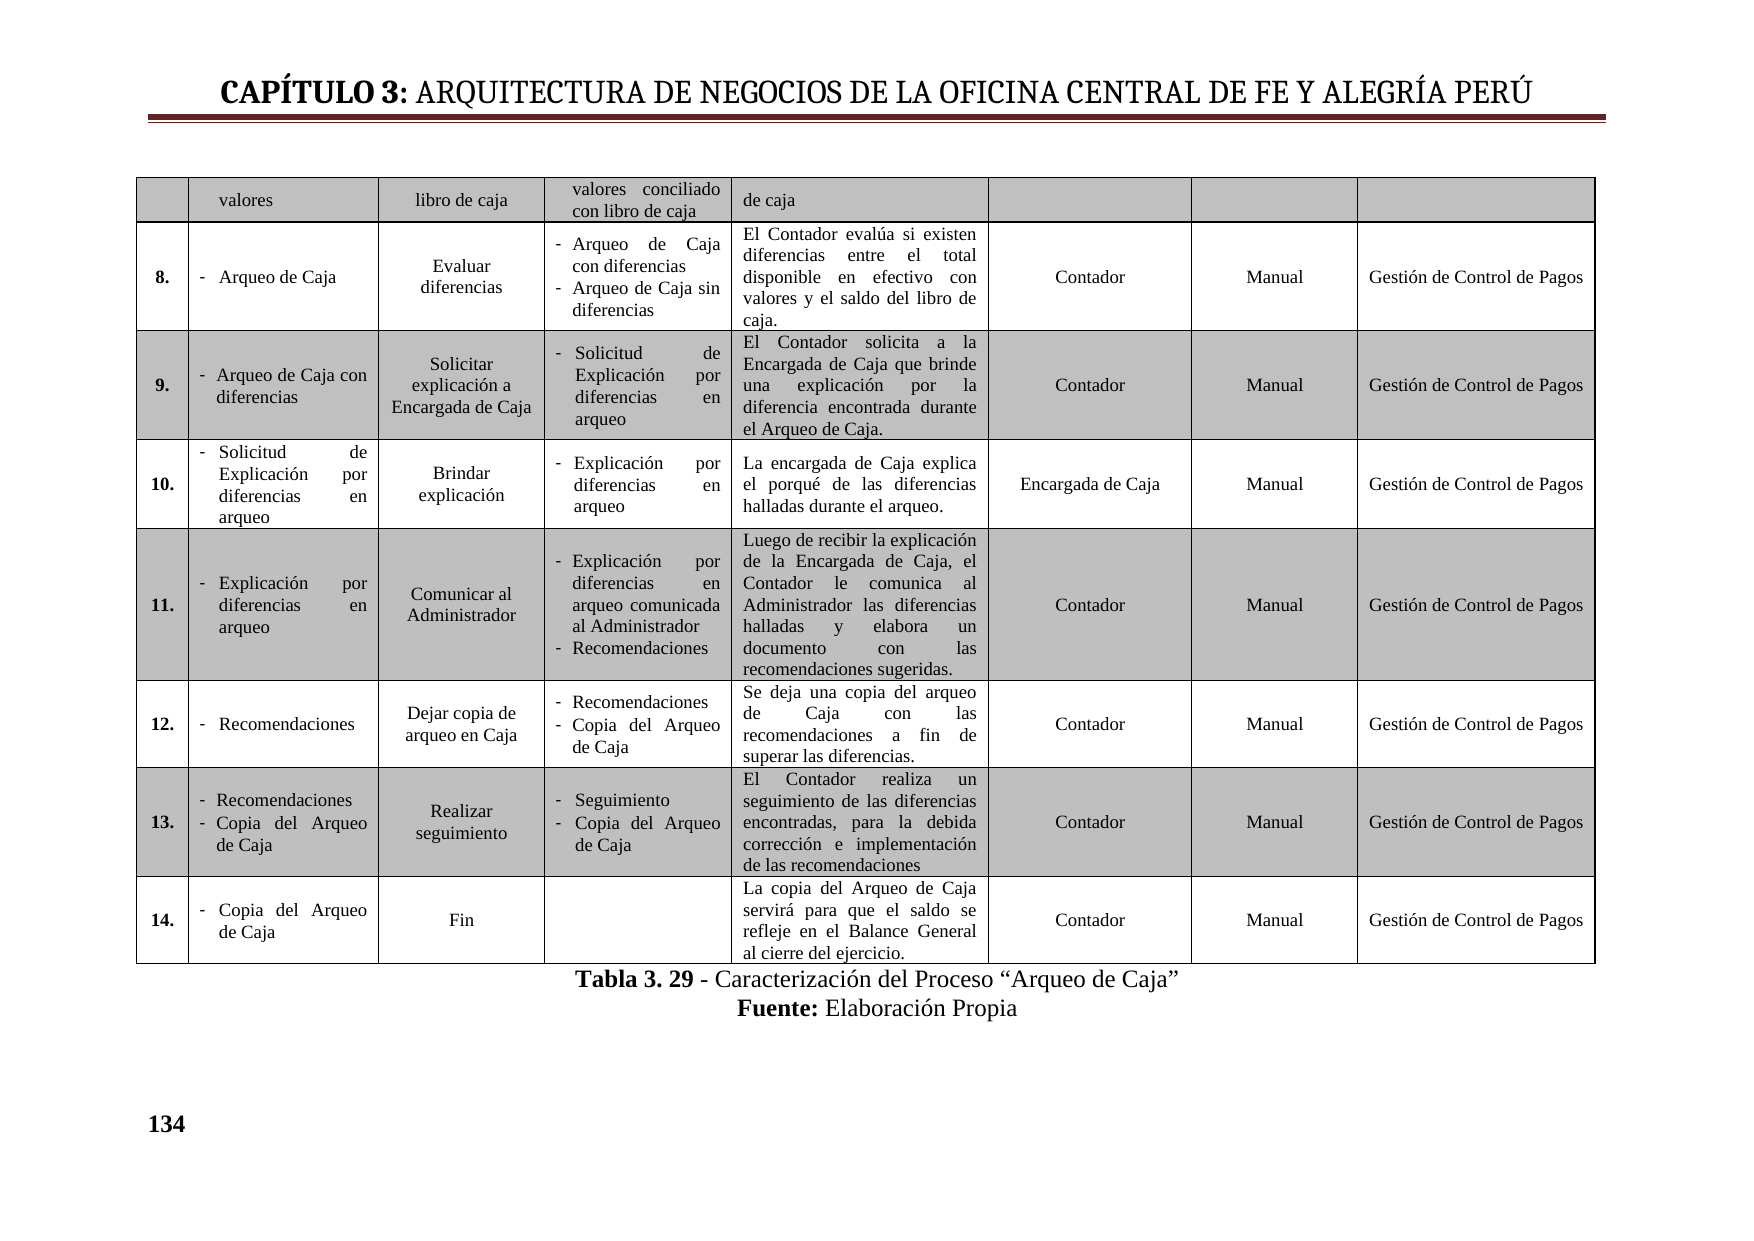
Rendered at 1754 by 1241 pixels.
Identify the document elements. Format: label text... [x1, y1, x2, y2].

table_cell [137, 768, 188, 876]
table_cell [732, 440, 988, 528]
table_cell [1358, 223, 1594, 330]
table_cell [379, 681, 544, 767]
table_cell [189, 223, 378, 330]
text Tabla 3. 29 - Caracterización del Proceso “Arqueo de Caja” [148, 964, 1606, 993]
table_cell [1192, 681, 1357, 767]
text Fuente: Elaboración Propia [148, 993, 1606, 1022]
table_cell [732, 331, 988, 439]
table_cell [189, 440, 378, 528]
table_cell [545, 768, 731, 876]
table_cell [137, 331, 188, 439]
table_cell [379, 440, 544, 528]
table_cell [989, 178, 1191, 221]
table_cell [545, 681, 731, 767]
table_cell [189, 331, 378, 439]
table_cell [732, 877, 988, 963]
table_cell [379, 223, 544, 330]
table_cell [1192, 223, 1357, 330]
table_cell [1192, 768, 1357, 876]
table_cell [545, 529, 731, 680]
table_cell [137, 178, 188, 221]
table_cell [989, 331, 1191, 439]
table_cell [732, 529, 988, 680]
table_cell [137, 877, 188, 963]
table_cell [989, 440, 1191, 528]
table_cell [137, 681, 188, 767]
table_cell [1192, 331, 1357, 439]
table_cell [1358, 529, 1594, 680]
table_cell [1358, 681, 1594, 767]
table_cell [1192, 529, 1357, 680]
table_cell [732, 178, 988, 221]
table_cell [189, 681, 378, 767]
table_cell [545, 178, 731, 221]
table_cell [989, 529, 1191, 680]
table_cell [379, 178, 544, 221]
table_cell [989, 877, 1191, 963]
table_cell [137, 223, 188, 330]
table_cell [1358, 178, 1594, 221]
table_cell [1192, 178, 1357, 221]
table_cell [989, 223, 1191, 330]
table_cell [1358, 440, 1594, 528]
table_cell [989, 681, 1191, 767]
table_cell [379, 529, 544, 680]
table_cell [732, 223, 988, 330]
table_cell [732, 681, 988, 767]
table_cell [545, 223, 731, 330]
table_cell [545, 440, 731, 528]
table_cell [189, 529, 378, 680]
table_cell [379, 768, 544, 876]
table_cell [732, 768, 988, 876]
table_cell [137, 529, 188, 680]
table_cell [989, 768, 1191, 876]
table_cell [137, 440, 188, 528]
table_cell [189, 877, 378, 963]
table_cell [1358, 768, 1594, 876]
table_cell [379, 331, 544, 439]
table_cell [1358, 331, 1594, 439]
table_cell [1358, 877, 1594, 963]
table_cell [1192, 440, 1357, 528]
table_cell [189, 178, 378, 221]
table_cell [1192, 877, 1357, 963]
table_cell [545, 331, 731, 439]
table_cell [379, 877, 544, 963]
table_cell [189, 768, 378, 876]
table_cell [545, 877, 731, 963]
